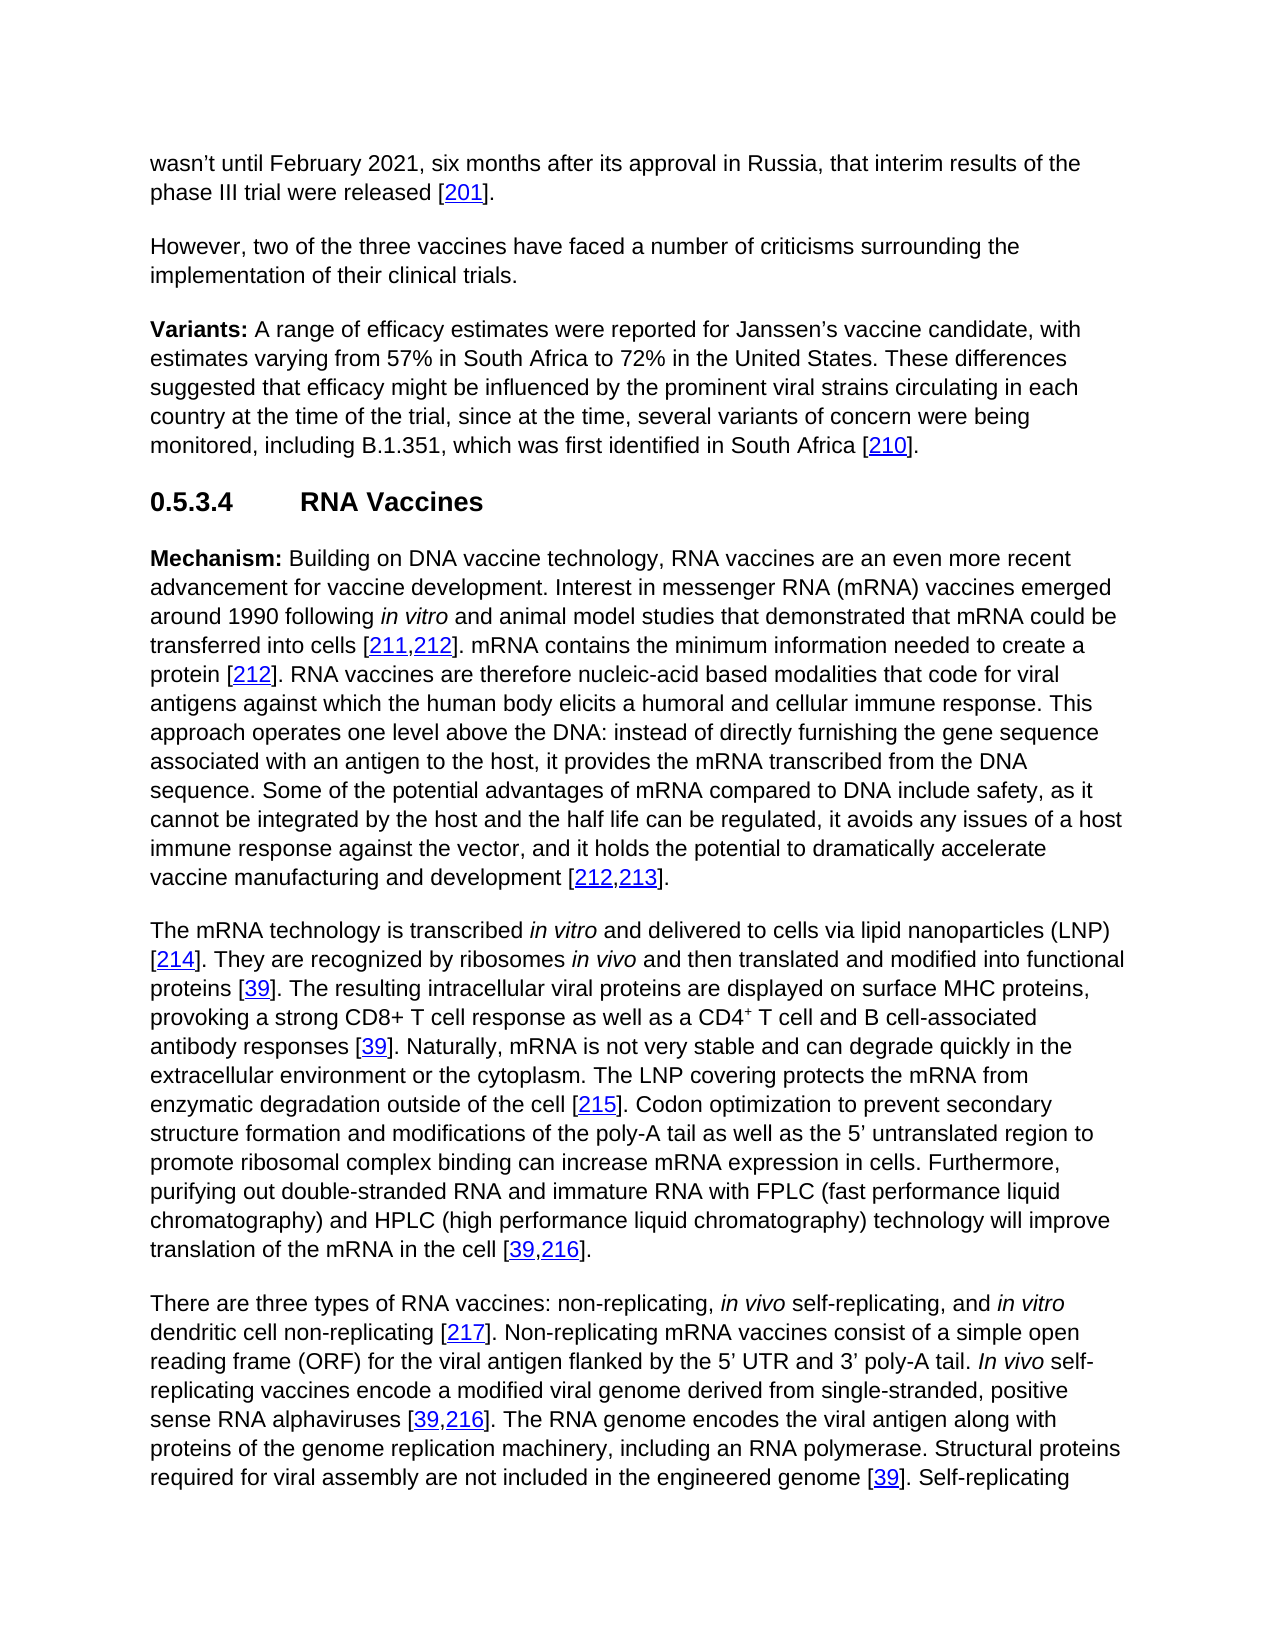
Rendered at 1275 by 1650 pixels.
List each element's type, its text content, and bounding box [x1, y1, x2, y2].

text However, two of the three vaccines have faced a number of criticisms surrounding the implementation of their clinical trials. [150, 233, 1125, 288]
text The mRNA technology is transcribed in vitro and delivered to cells via lipid nanoparticles (LNP) [214]. They are recognized by ribosomes in vivo and then translated and modified into functional proteins [39]. The resulting intracellular viral proteins are displayed on surface MHC proteins, provoking a strong CD8+ T cell response as well as a CD4+ T cell and B cell-associated antibody responses [39]. Naturally, mRNA is not very stable and can degrade quickly in the extracellular environment or the cytoplasm. The LNP covering protects the mRNA from enzymatic degradation outside of the cell [215]. Codon optimization to prevent secondary structure formation and modifications of the poly-A tail as well as the 5’ untranslated region to promote ribosomal complex binding can increase mRNA expression in cells. Furthermore, purifying out double-stranded RNA and immature RNA with FPLC (fast performance liquid chromatography) and HPLC (high performance liquid chromatography) technology will improve translation of the mRNA in the cell [39,216]. [150, 917, 1125, 1262]
text Mechanism: Building on DNA vaccine technology, RNA vaccines are an even more recent advancement for vaccine development. Interest in messenger RNA (mRNA) vaccines emerged around 1990 following in vitro and animal model studies that demonstrated that mRNA could be transferred into cells [211,212]. mRNA contains the minimum information needed to create a protein [212]. RNA vaccines are therefore nucleic-acid based modalities that code for viral antigens against which the human body elicits a humoral and cellular immune response. This approach operates one level above the DNA: instead of directly furnishing the gene sequence associated with an antigen to the host, it provides the mRNA transcribed from the DNA sequence. Some of the potential advantages of mRNA compared to DNA include safety, as it cannot be integrated by the host and the half life can be regulated, it avoids any issues of a host immune response against the vector, and it holds the potential to dramatically accelerate vaccine manufacturing and development [212,213]. [150, 545, 1125, 890]
subtitle 0.5.3.4 RNA Vaccines [150, 486, 1125, 517]
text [150, 150, 1125, 205]
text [150, 1290, 1125, 1490]
text Variants: A range of efficacy estimates were reported for Janssen’s vaccine candidate, with estimates varying from 57% in South Africa to 72% in the United States. These differences suggested that efficacy might be influenced by the prominent viral strains circulating in each country at the time of the trial, since at the time, several variants of concern were being monitored, including B.1.351, which was first identified in South Africa [210]. [150, 316, 1125, 458]
